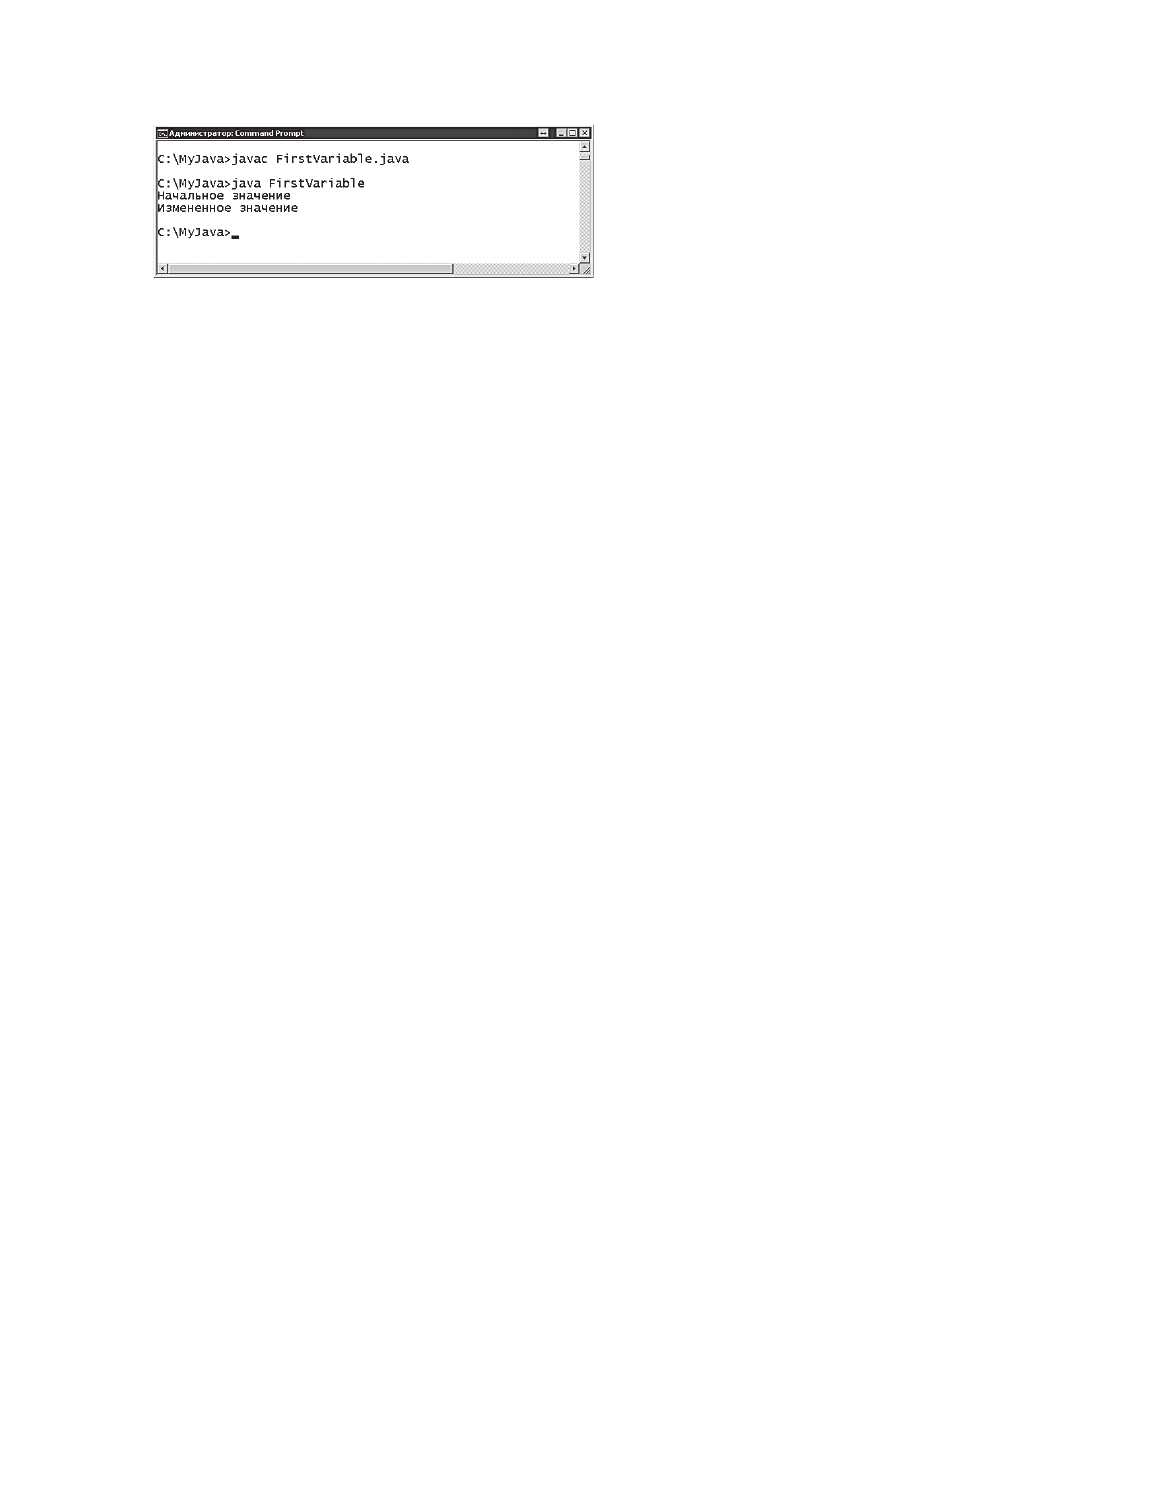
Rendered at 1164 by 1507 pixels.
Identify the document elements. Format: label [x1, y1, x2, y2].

picture [153, 125, 594, 278]
